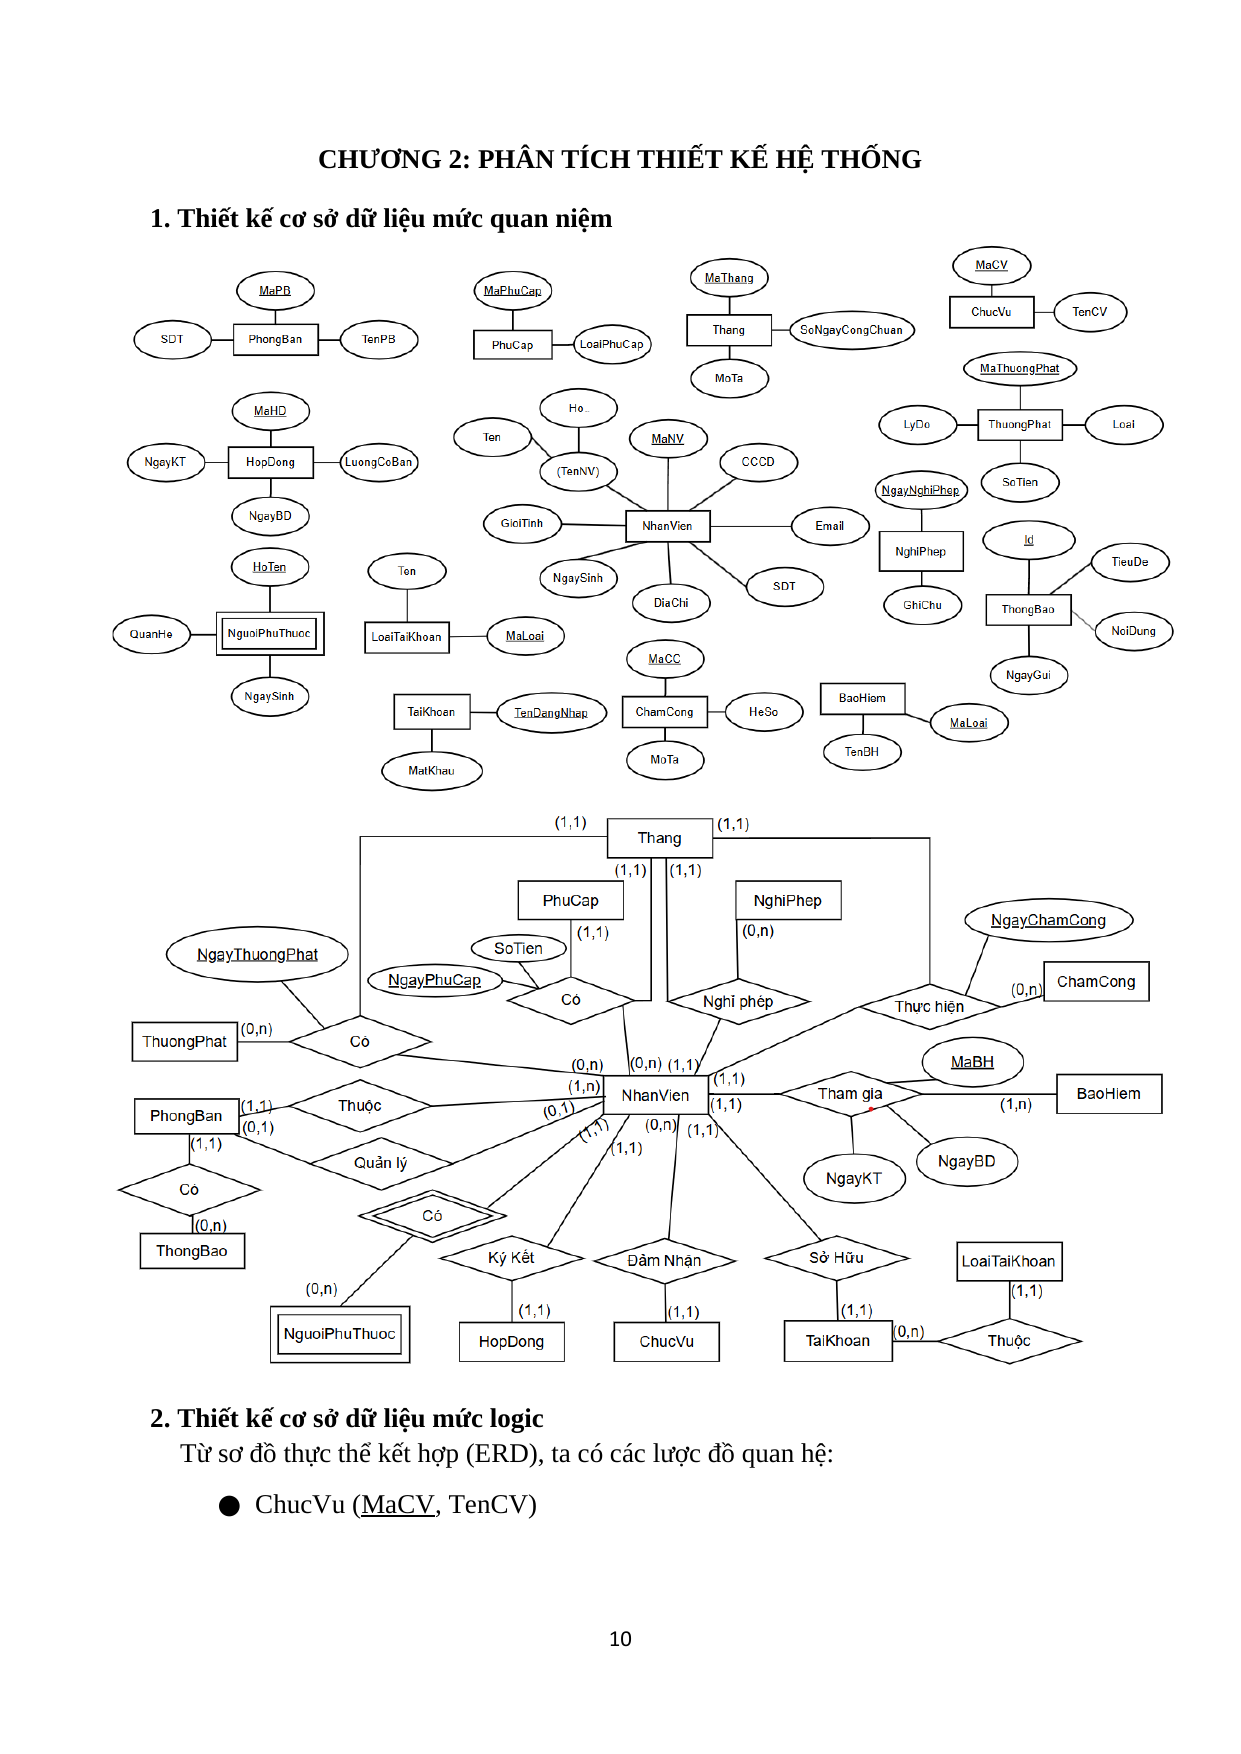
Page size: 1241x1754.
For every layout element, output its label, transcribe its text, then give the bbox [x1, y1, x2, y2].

subtitle 1. Thiết kế cơ sở dữ liệu mức quan niệm [150, 202, 1090, 233]
subtitle CHƯƠNG 2: PHÂN TÍCH THIẾT KẾ HỆ THỐNG [150, 143, 1090, 174]
picture [112, 237, 1177, 798]
list ChucVu (MaCV, TenCV) [217, 1473, 1090, 1529]
picture [112, 801, 1165, 1373]
subtitle 2. Thiết kế cơ sở dữ liệu mức logic [150, 1402, 1090, 1433]
text Từ sơ đồ thực thể kết hợp (ERD), ta có các lược đồ quan hệ: [150, 1437, 1090, 1468]
